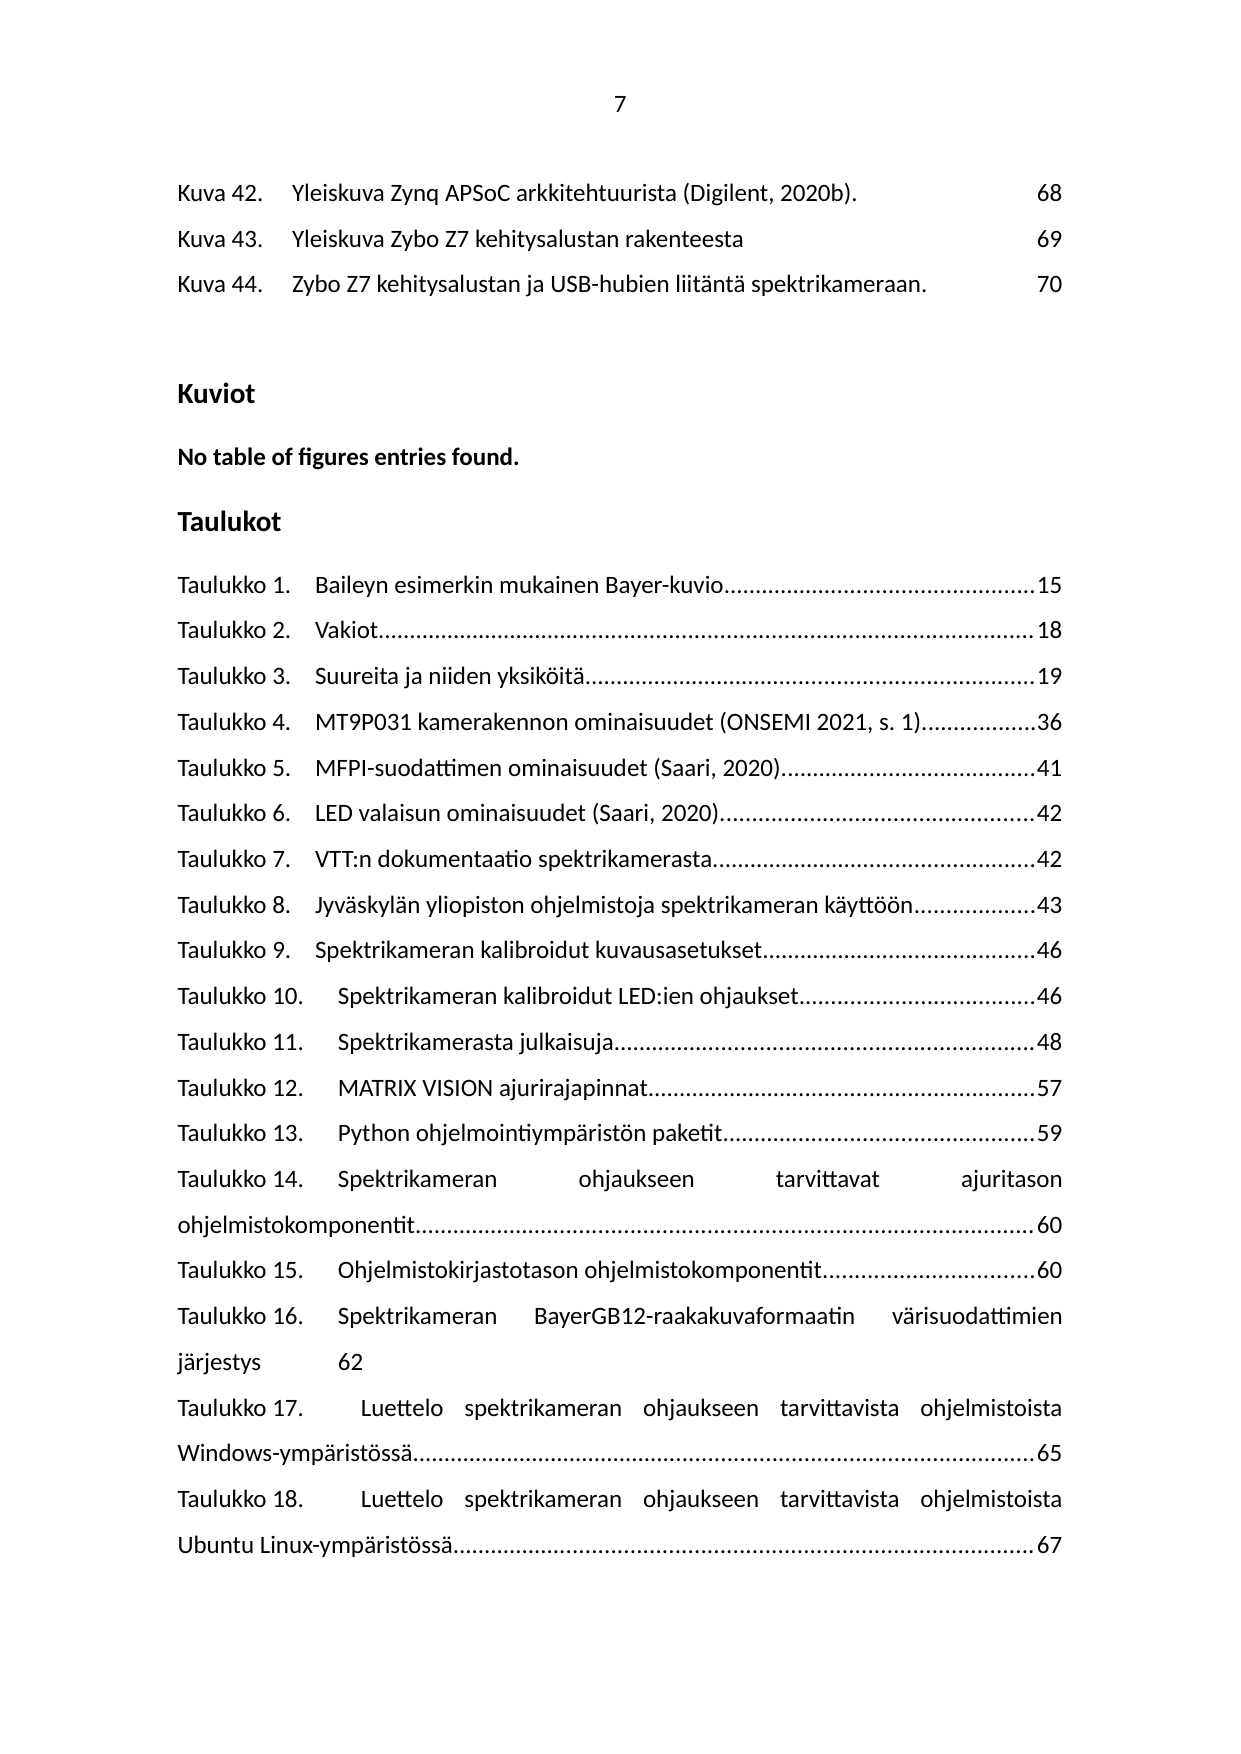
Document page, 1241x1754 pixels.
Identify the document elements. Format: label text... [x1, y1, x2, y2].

text Taulukko 18. Luettelo spektrikameran ohjaukseen tarvittavista ohjelmistoista Ubuntu Linux-ympäristössä 67 [177, 1483, 1063, 1559]
text Taulukko 11. Spektrikamerasta julkaisuja 48 [177, 1026, 1063, 1057]
text Taulukko 5. MFPI-suodattimen ominaisuudet (Saari, 2020). 41 [177, 752, 1063, 782]
text No table of figures entries found. [177, 442, 1063, 472]
text Taulukko 17. Luettelo spektrikameran ohjaukseen tarvittavista ohjelmistoista Windows-ympäristössä 65 [177, 1392, 1063, 1468]
text Taulukko 14. Spektrikameran ohjaukseen tarvittavat ajuritason ohjelmistokomponentit 60 [177, 1163, 1063, 1239]
text Taulukko 7. VTT:n dokumentaatio spektrikamerasta. 42 [177, 843, 1063, 874]
text Taulukko 8. Jyväskylän yliopiston ohjelmistoja spektrikameran käyttöön 43 [177, 889, 1063, 919]
text Taulukko 9. Spektrikameran kalibroidut kuvausasetukset 46 [177, 934, 1063, 965]
text Taulukko 4. MT9P031 kamerakennon ominaisuudet (ONSEMI 2021, s. 1). 36 [177, 706, 1063, 736]
text Taulukko 2. Vakiot 18 [177, 614, 1063, 645]
text Taulukko 1. Baileyn esimerkin mukainen Bayer-kuvio 15 [177, 569, 1063, 599]
text Kuva 44. Zybo Z7 kehitysalustan ja USB-hubien liitäntä spektrikameraan. 70 [177, 269, 1063, 299]
text Taulukko 10. Spektrikameran kalibroidut LED:ien ohjaukset 46 [177, 980, 1063, 1011]
subtitle Taulukot [177, 503, 1063, 538]
text Taulukko 6. LED valaisun ominaisuudet (Saari, 2020). 42 [177, 797, 1063, 828]
subtitle Kuviot [177, 375, 1063, 411]
text Kuva 43. Yleiskuva Zybo Z7 kehitysalustan rakenteesta 69 [177, 223, 1063, 253]
text Taulukko 16. Spektrikameran BayerGB12-raakakuvaformaatin värisuodattimien järjestys 62 [177, 1300, 1063, 1377]
text Taulukko 3. Suureita ja niiden yksiköitä 19 [177, 660, 1063, 691]
text Taulukko 15. Ohjelmistokirjastotason ohjelmistokomponentit 60 [177, 1255, 1063, 1285]
text Taulukko 13. Python ohjelmointiympäristön paketit 59 [177, 1117, 1063, 1148]
text Taulukko 12. MATRIX VISION ajurirajapinnat 57 [177, 1072, 1063, 1102]
text Kuva 42. Yleiskuva Zynq APSoC arkkitehtuurista (Digilent, 2020b). 68 [177, 177, 1063, 208]
